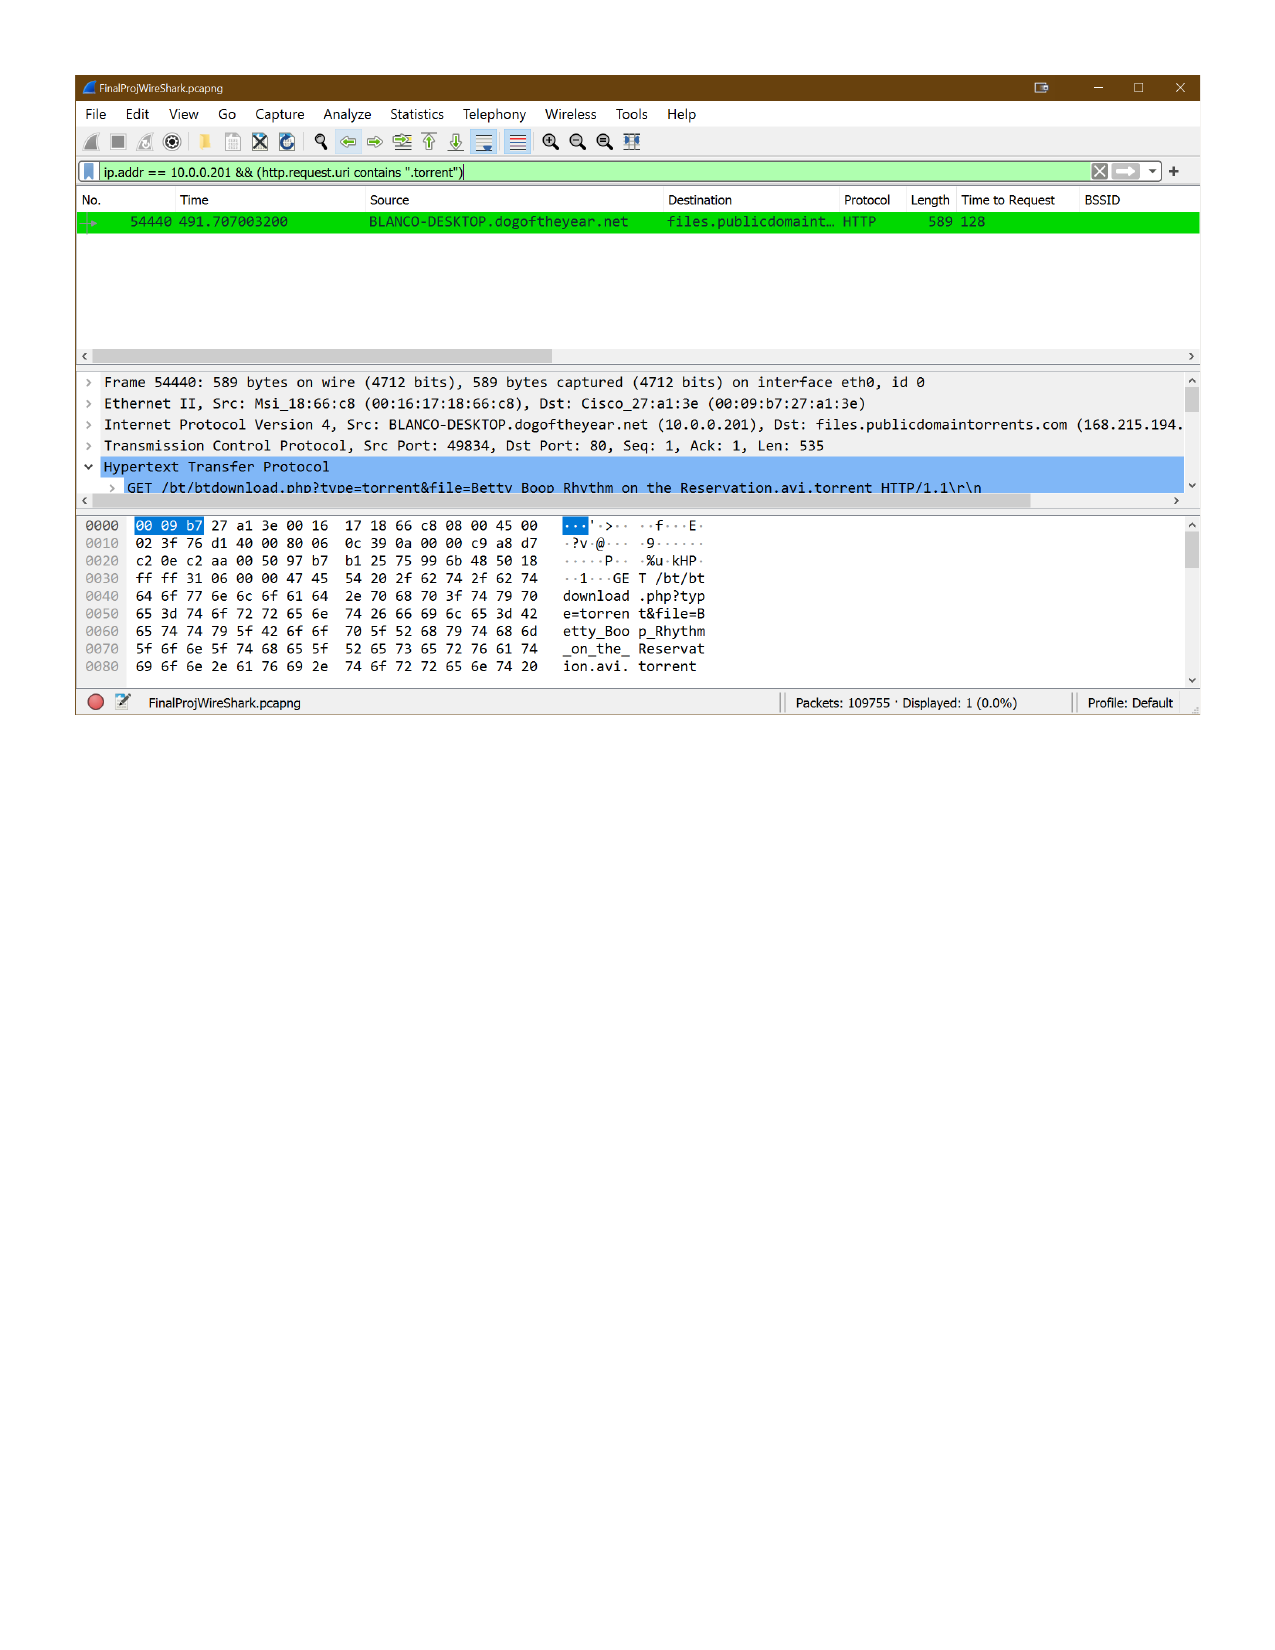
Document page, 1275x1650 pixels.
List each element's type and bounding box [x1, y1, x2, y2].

picture [75, 75, 1200, 715]
